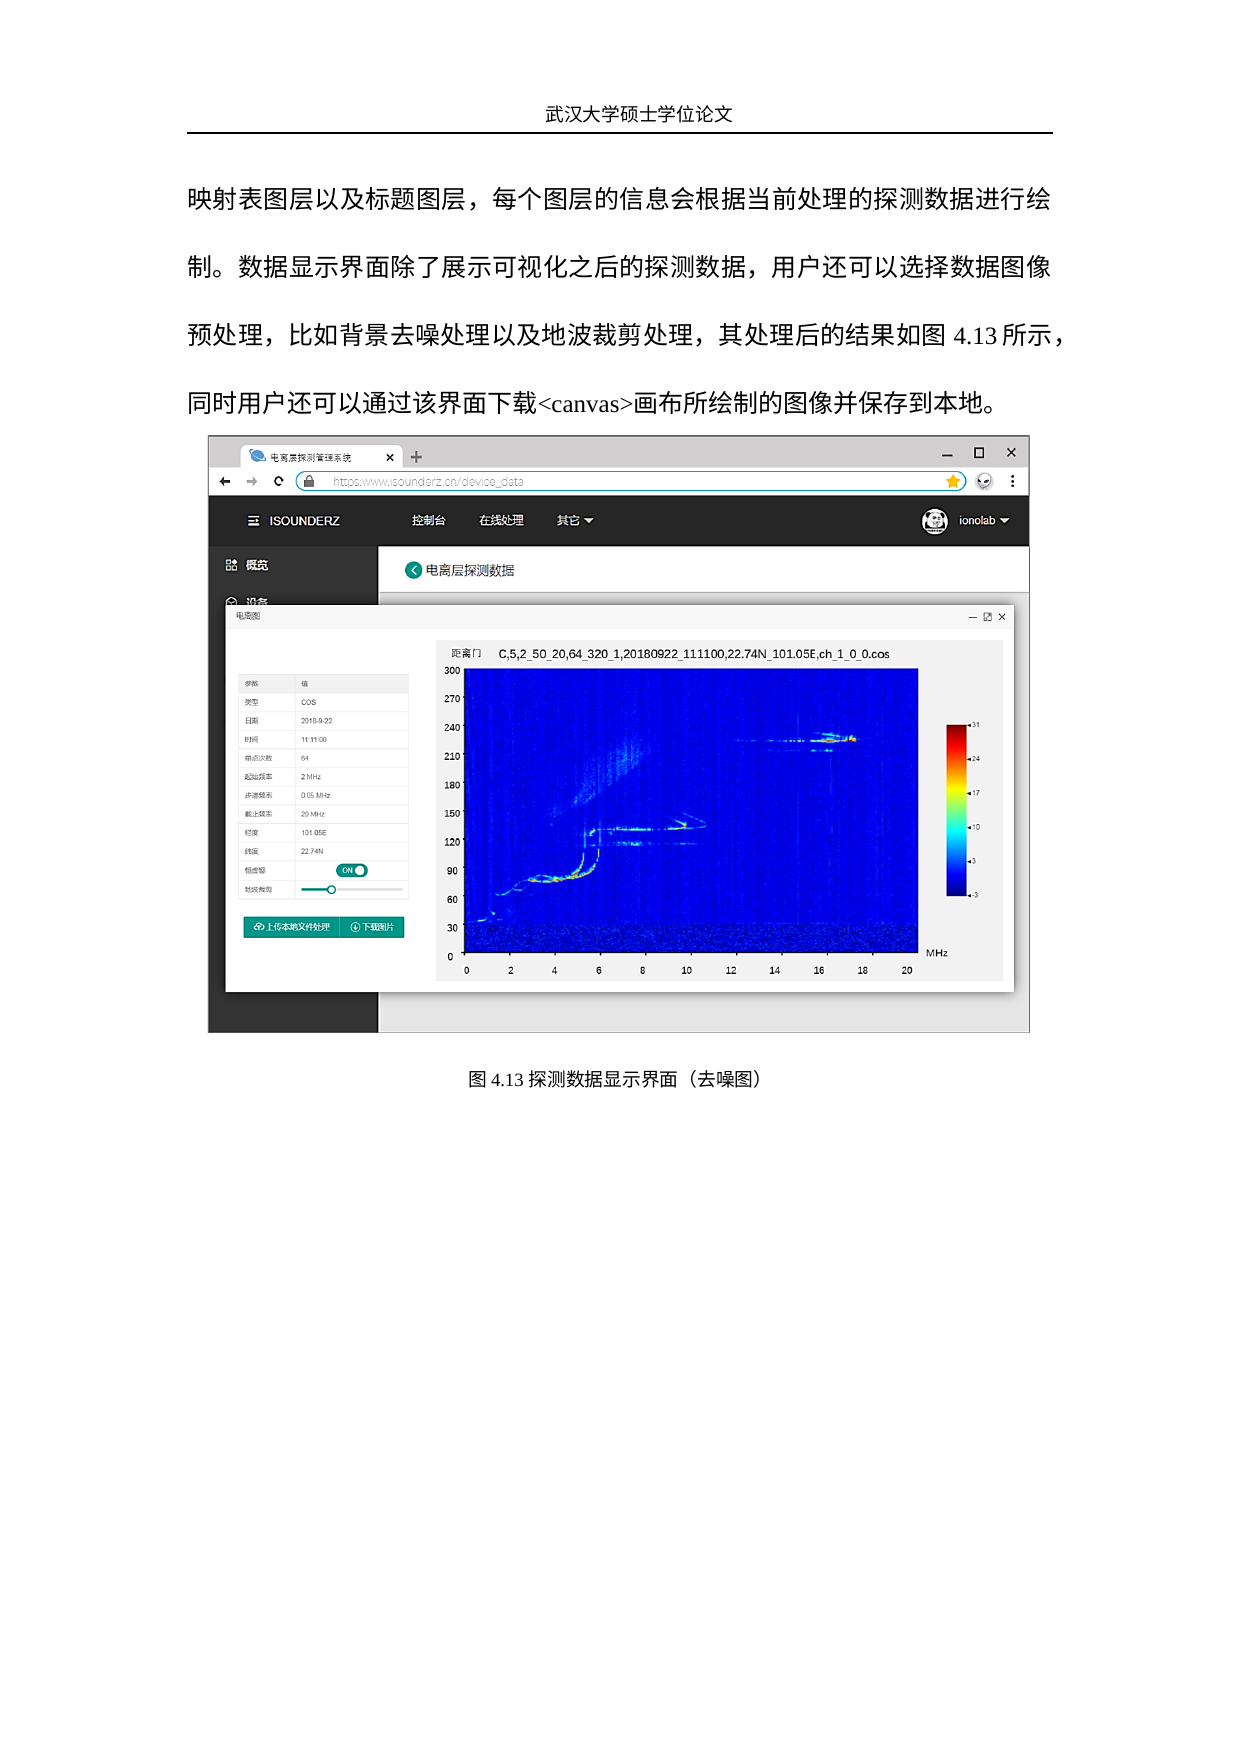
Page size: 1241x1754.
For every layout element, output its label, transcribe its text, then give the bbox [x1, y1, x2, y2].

text 图4.13 探测数据显示界面（去噪图） [187, 1061, 1053, 1095]
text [187, 164, 1053, 436]
picture [206, 435, 1033, 1033]
